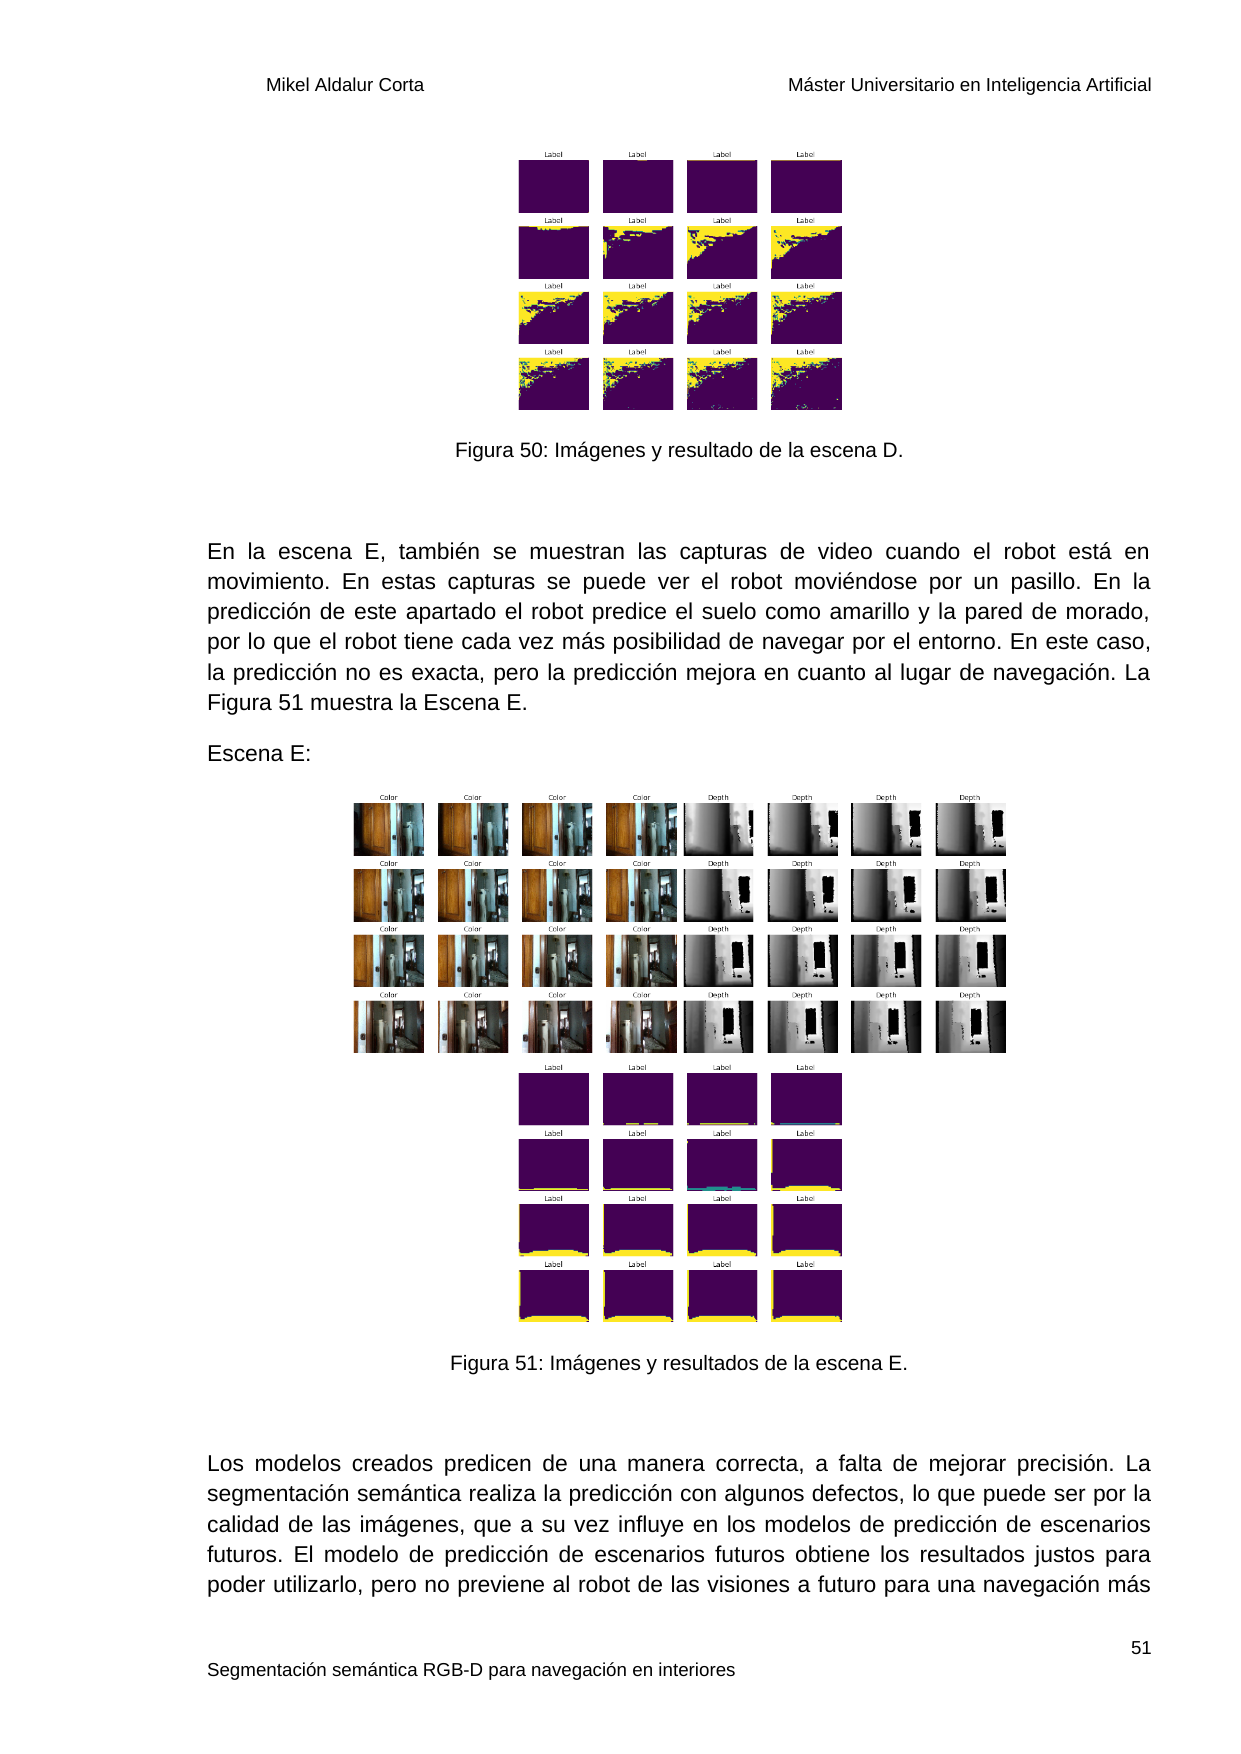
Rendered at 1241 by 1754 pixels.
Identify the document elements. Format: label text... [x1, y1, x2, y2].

picture [514, 147, 844, 414]
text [207, 1450, 1152, 1597]
text En la escena E, también se muestran las capturas de video cuando el robot está en movimiento. En estas capturas se puede ver el robot moviéndose por un pasillo. En la predicción de este apartado el robot predice el suelo como amarillo y la pared de morado, por lo que el robot tiene cada vez más posibilidad de navegar por el entorno. En este caso, la predicción no es exacta, pero la predicción mejora en cuanto al lugar de navegación. La Figura 51 muestra la Escena E. [207, 538, 1152, 715]
text Escena E: [207, 740, 1152, 766]
picture [349, 790, 1009, 1057]
text Figura 50: Imágenes y resultado de la escena D. [207, 438, 1152, 462]
text Figura 51: Imágenes y resultados de la escena E. [207, 1351, 1152, 1375]
picture [514, 1060, 844, 1326]
